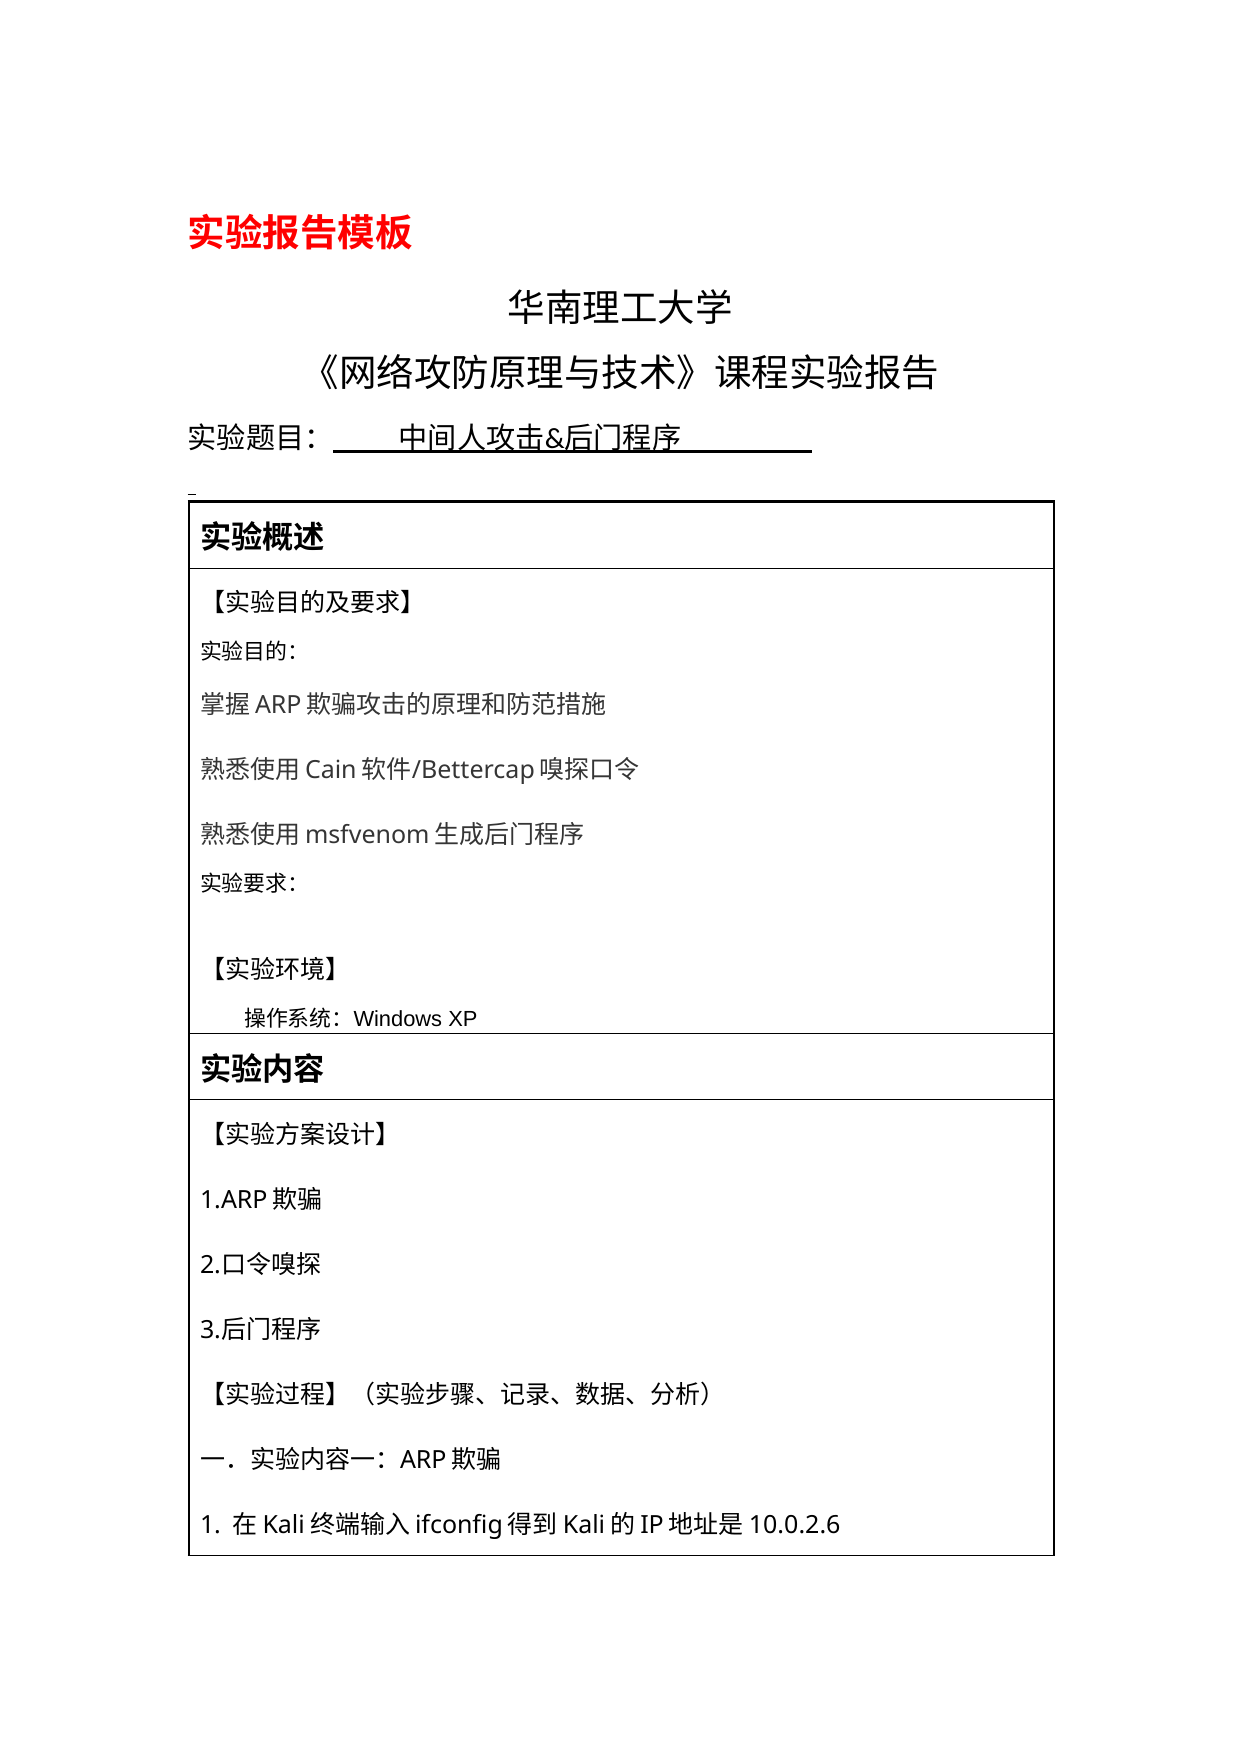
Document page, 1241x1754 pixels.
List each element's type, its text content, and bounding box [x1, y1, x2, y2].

subtitle 实验报告模板 [187, 197, 1053, 262]
table_header 实验概述 [190, 503, 1053, 567]
table_cell 【实验目的及要求】 实验目的： 掌握ARP欺骗攻击的原理和防范措施 熟悉使用Cain软件/Bettercap嗅探口令 熟悉使用msfvenom生成后门程序 实验要求： 【实验环境】 操作系统：Windows XP [190, 569, 1053, 1033]
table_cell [190, 1100, 1053, 1555]
text 实验题目： 中间人攻击&后门程序 [187, 403, 1053, 468]
text 《网络攻防原理与技术》课程实验报告 [187, 338, 1053, 403]
text 华南理工大学 [187, 273, 1053, 338]
table_cell 实验内容 [190, 1034, 1053, 1099]
